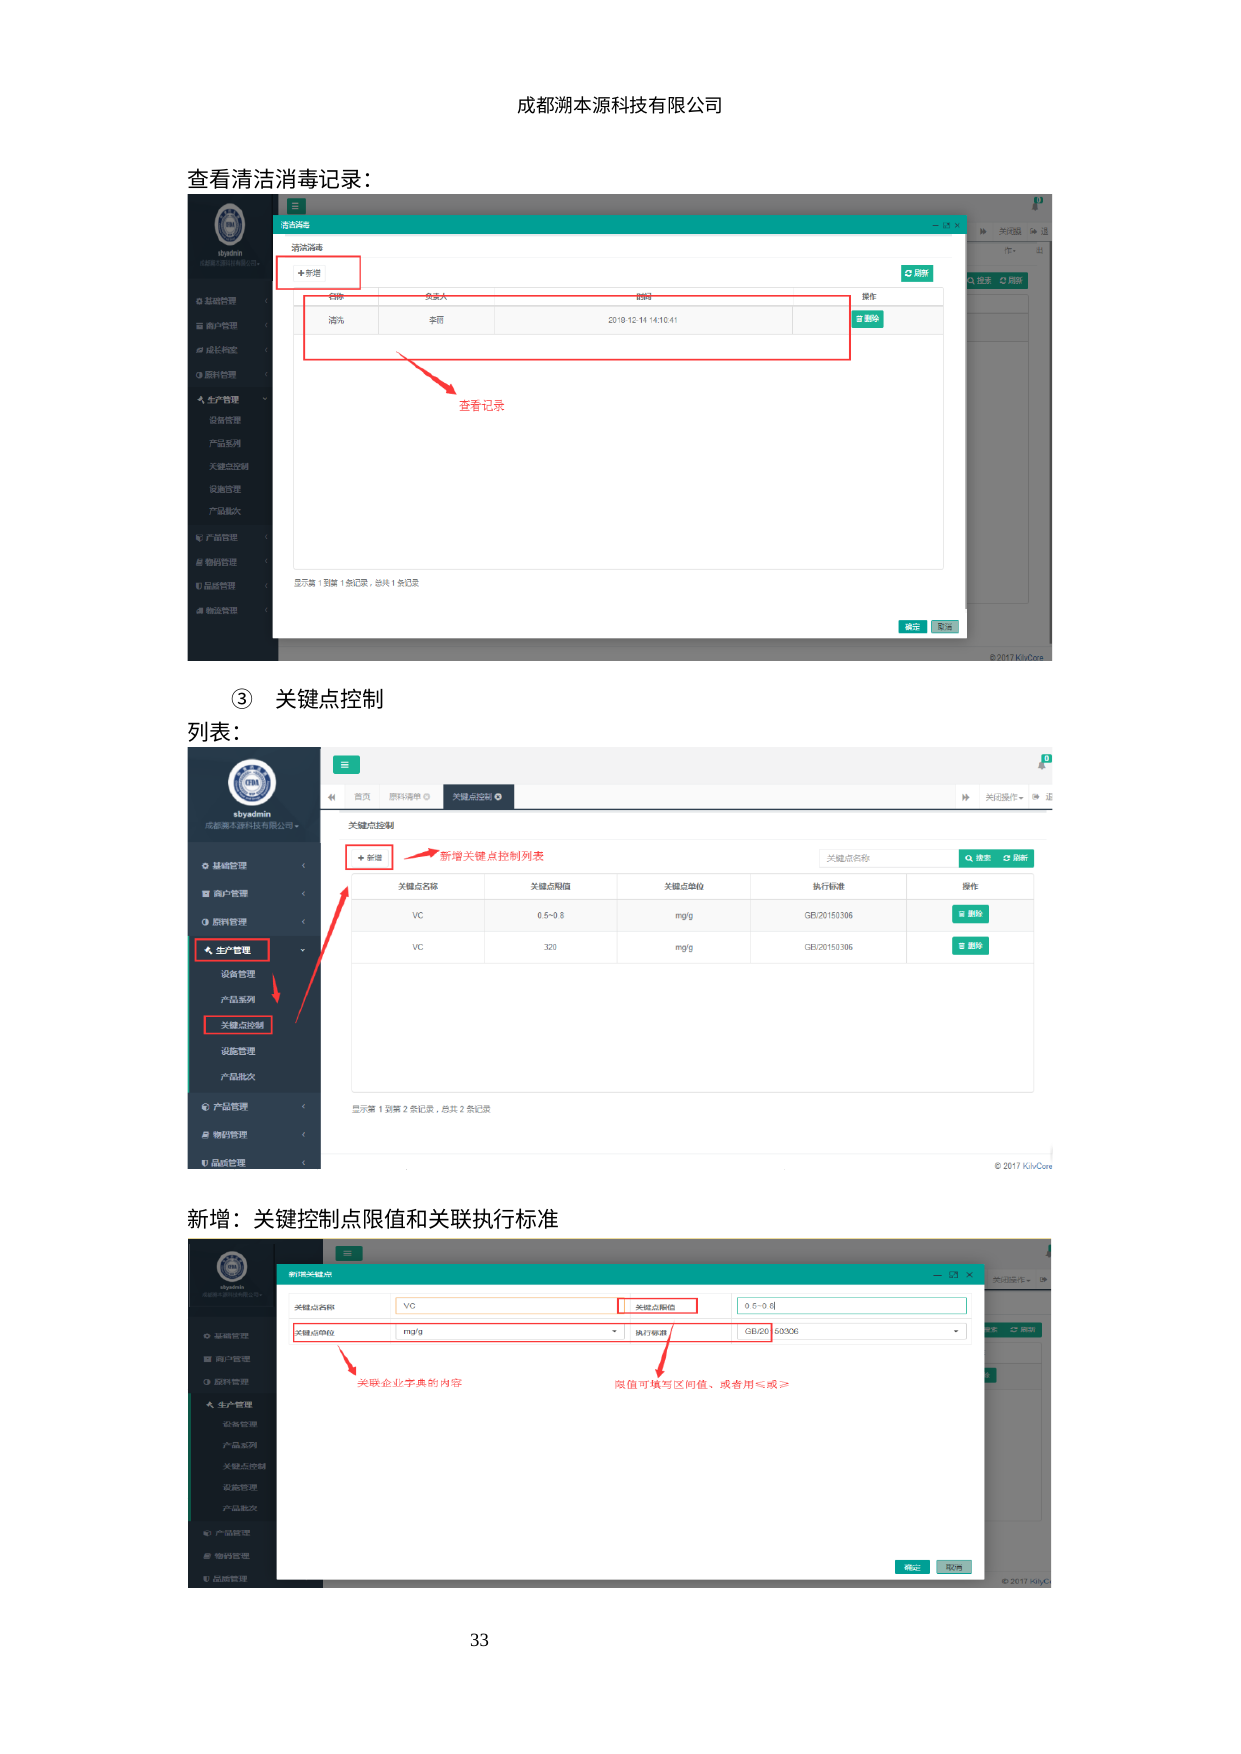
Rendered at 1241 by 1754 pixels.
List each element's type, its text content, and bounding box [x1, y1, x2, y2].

list 关键点控制 [187, 682, 1053, 714]
picture [187, 194, 1053, 661]
picture [187, 1238, 1052, 1588]
text 查看清洁消毒记录： [187, 162, 1053, 194]
text 列表： [187, 714, 1053, 747]
picture [187, 747, 1053, 1170]
